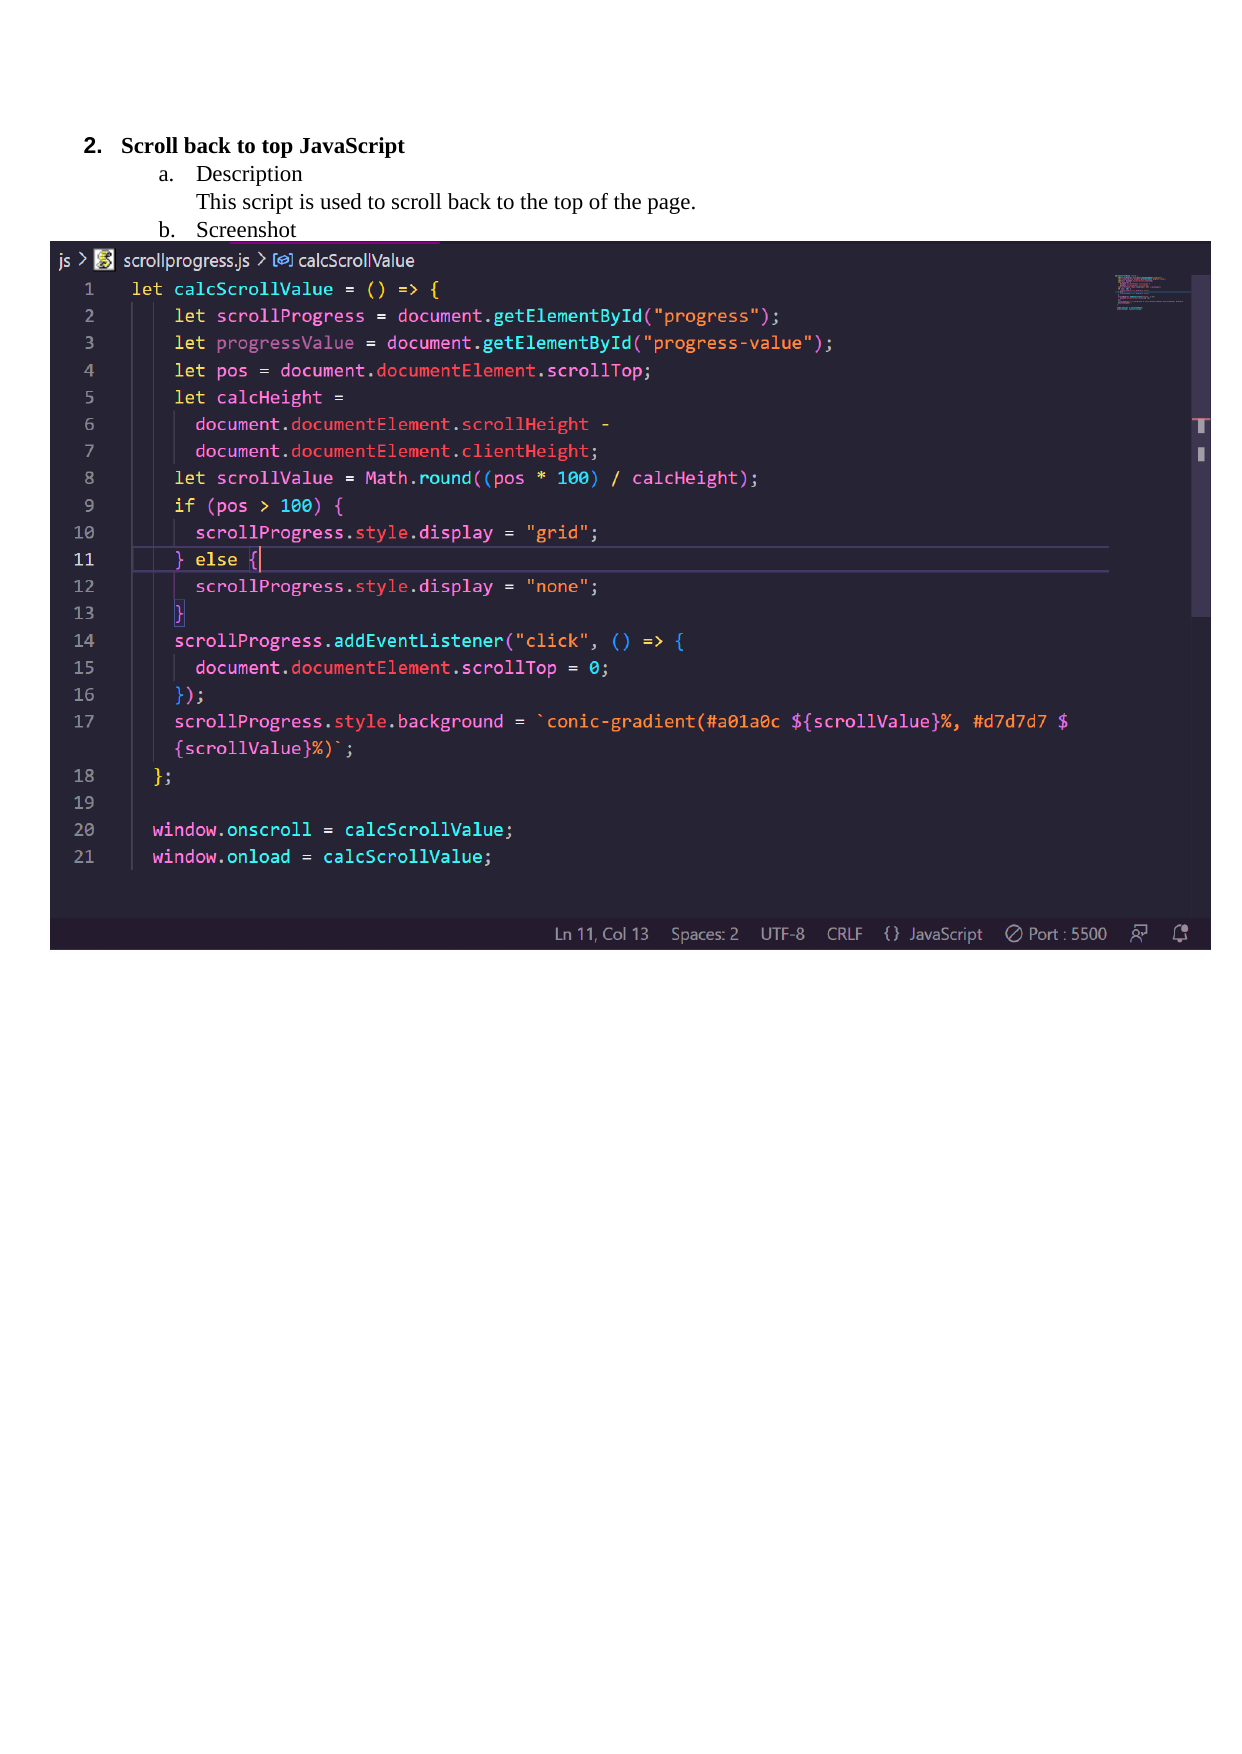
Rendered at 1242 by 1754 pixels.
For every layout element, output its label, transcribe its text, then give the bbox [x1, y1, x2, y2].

list Scroll back to top JavaScript [83, 132, 1212, 158]
list Description [158, 160, 1212, 187]
picture [50, 241, 1211, 950]
text This script is used to scroll back to the top of the page. [196, 188, 1212, 215]
list Screenshot [158, 217, 1212, 243]
